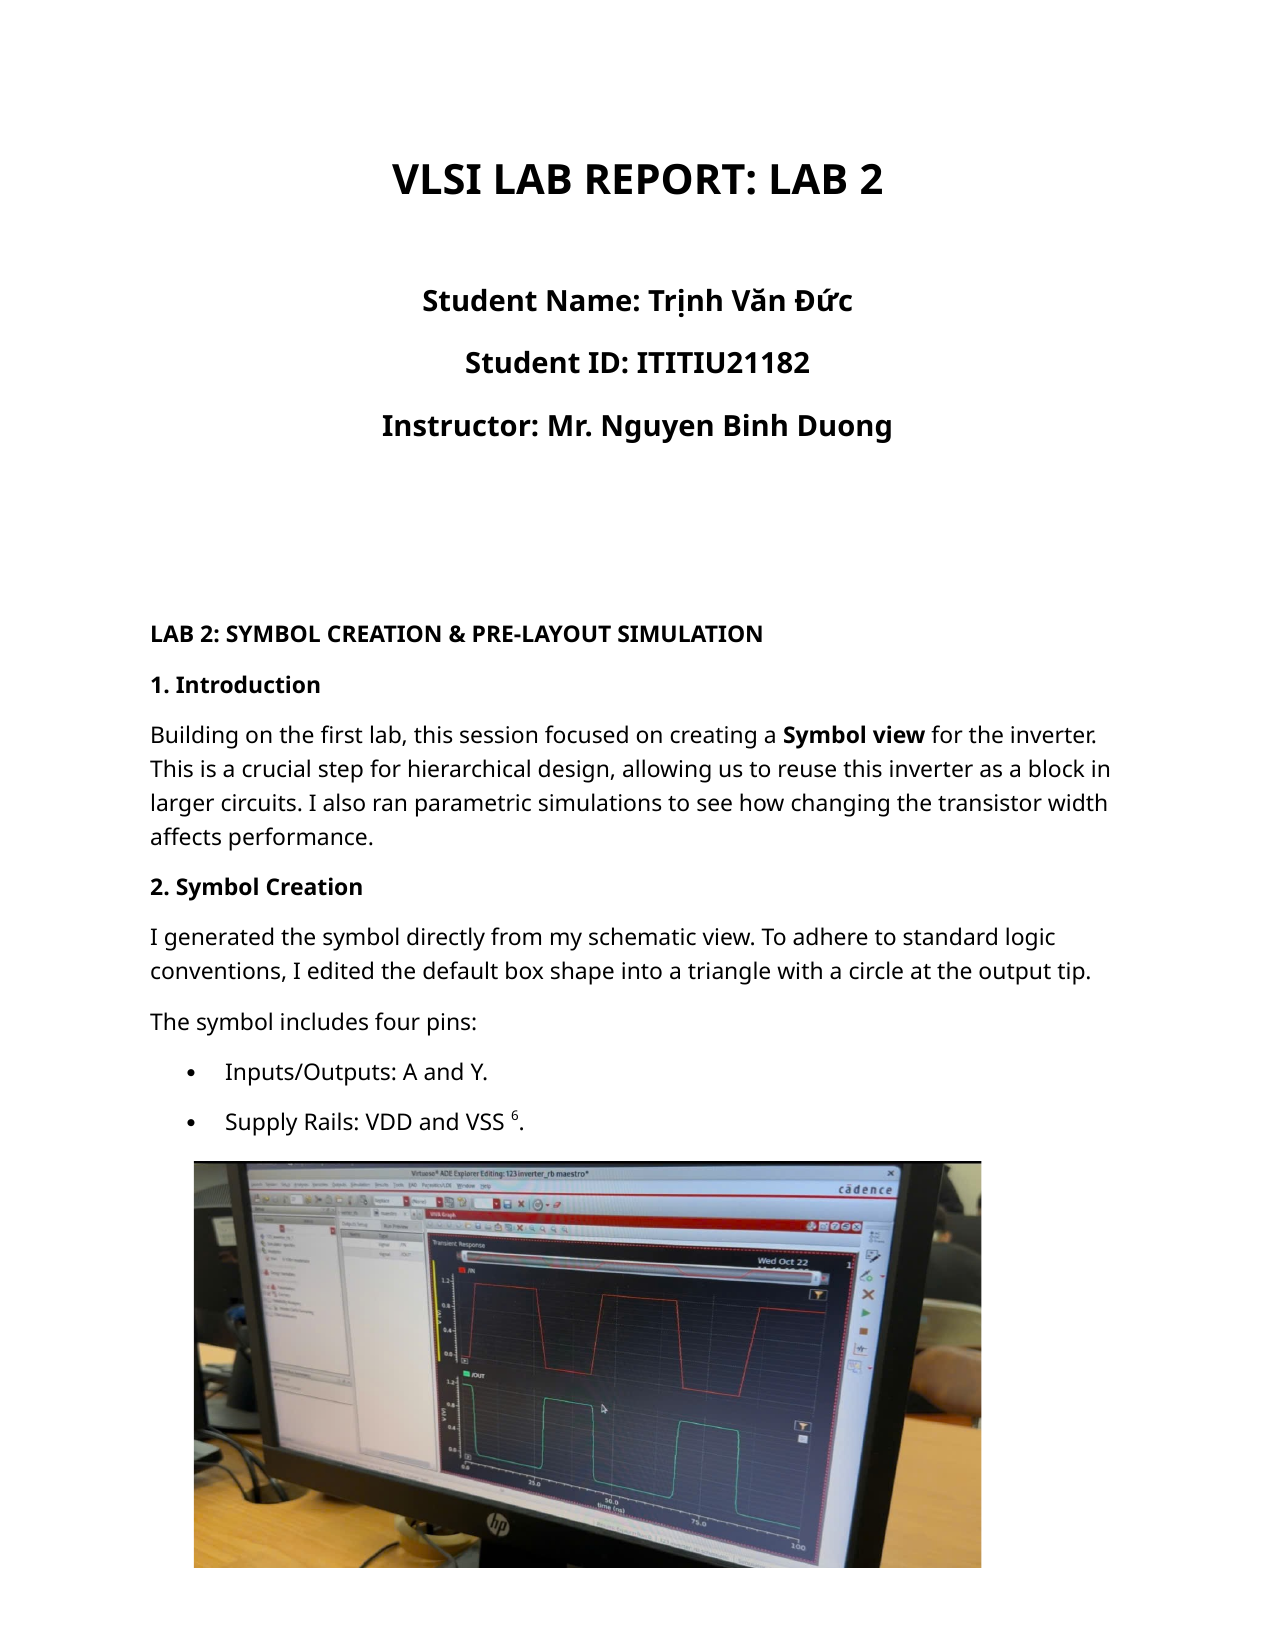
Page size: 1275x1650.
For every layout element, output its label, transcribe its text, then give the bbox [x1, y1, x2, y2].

list Inputs/Outputs: A and Y. [187, 1056, 1125, 1087]
text VLSI LAB REPORT: LAB 2 [150, 150, 1125, 207]
list Supply Rails: VDD and VSS 6. [187, 1106, 1125, 1137]
text LAB 2: SYMBOL CREATION & PRE-LAYOUT SIMULATION [150, 618, 1125, 649]
text I generated the symbol directly from my schematic view. To adhere to standard logic conventions, I edited the default box shape into a triangle with a circle at the output tip. [150, 921, 1125, 986]
picture [193, 1161, 982, 1568]
text Student Name: Trịnh Văn Đức [150, 280, 1125, 320]
text The symbol includes four pins: [150, 1005, 1125, 1037]
text Student ID: ITITIU21182 [150, 342, 1125, 382]
text 2. Symbol Creation [150, 871, 1125, 902]
text Building on the first lab, this session focused on creating a Symbol view for the inverter. This is a crucial step for hierarchical design, allowing us to reuse this inverter as a block in larger circuits. I also ran parametric simulations to see how changing the transistor width affects performance. [150, 719, 1125, 852]
text 1. Introduction [150, 669, 1125, 700]
text Instructor: Mr. Nguyen Binh Duong [150, 405, 1125, 444]
